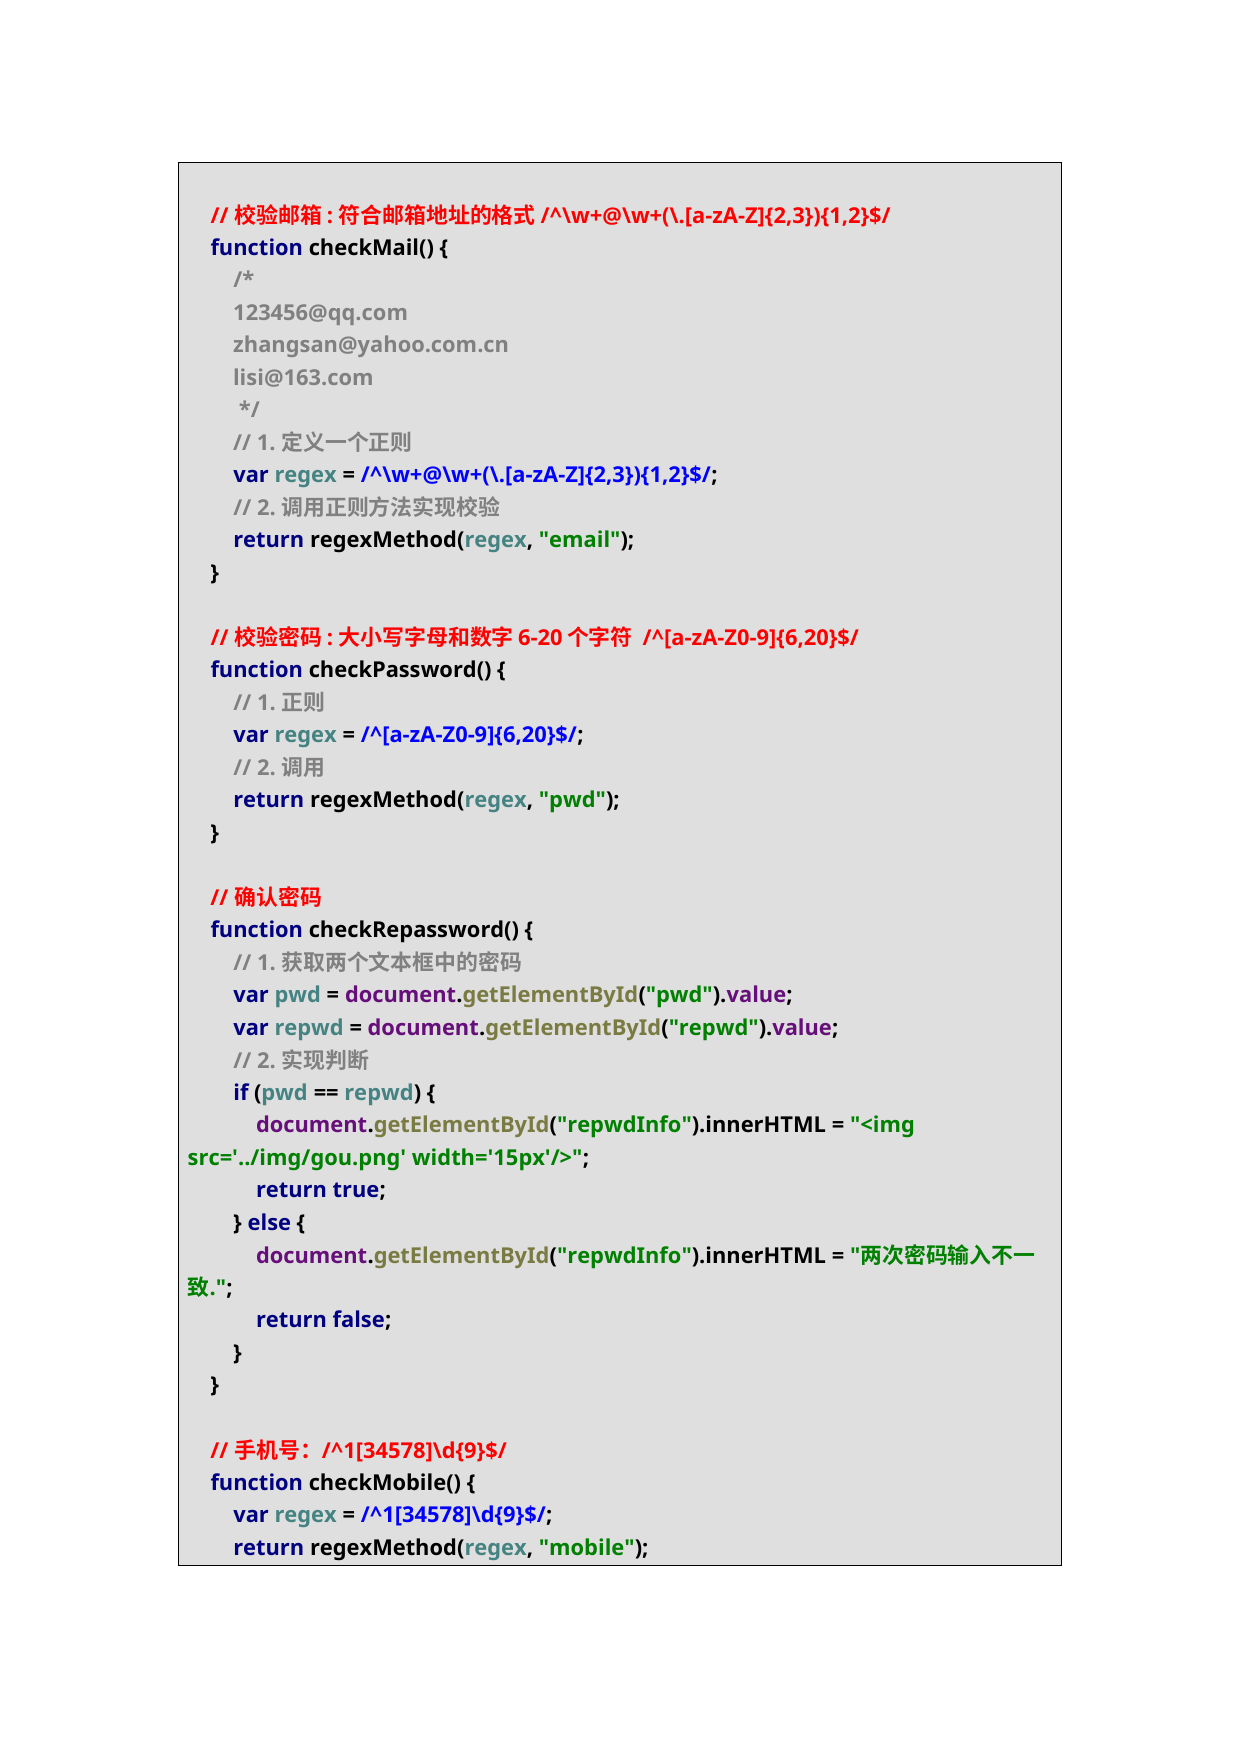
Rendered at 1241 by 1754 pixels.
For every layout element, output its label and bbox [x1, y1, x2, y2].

text [179, 163, 1061, 1565]
